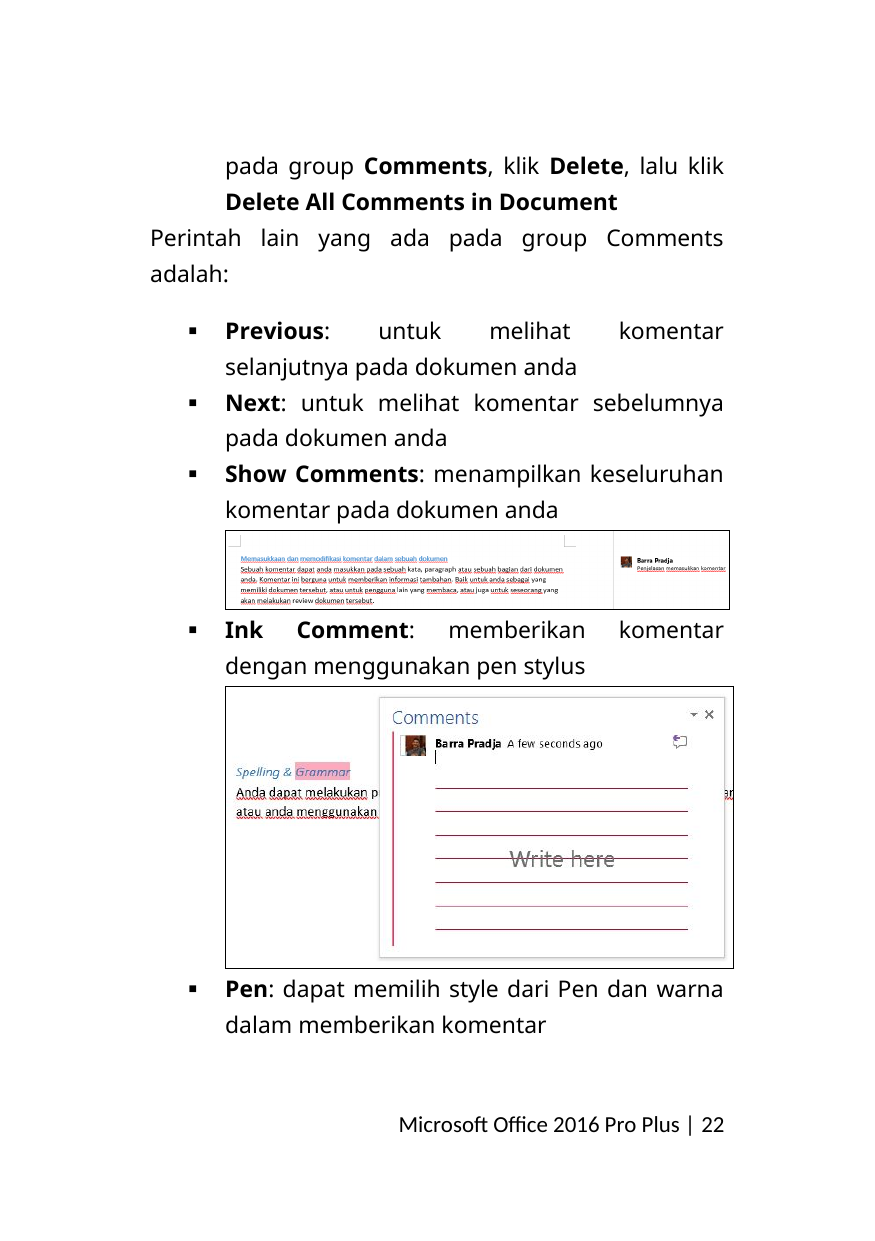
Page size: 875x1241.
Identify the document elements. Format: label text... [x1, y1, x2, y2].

list Previous: untuk melihat komentar selanjutnya pada dokumen anda [187, 314, 724, 382]
list Next: untuk melihat komentar sebelumnya pada dokumen anda [187, 386, 724, 454]
picture [226, 687, 733, 968]
picture [226, 531, 729, 609]
list Pen: dapat memilih style dari Pen dan warna dalam memberikan komentar [187, 973, 724, 1040]
text Perintah lain yang ada pada group Comments adalah: [150, 222, 724, 289]
list Show Comments: menampilkan keseluruhan komentar pada dokumen anda [187, 458, 724, 526]
list Ink Comment: memberikan komentar dengan menggunakan pen stylus [187, 614, 724, 681]
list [187, 150, 724, 217]
